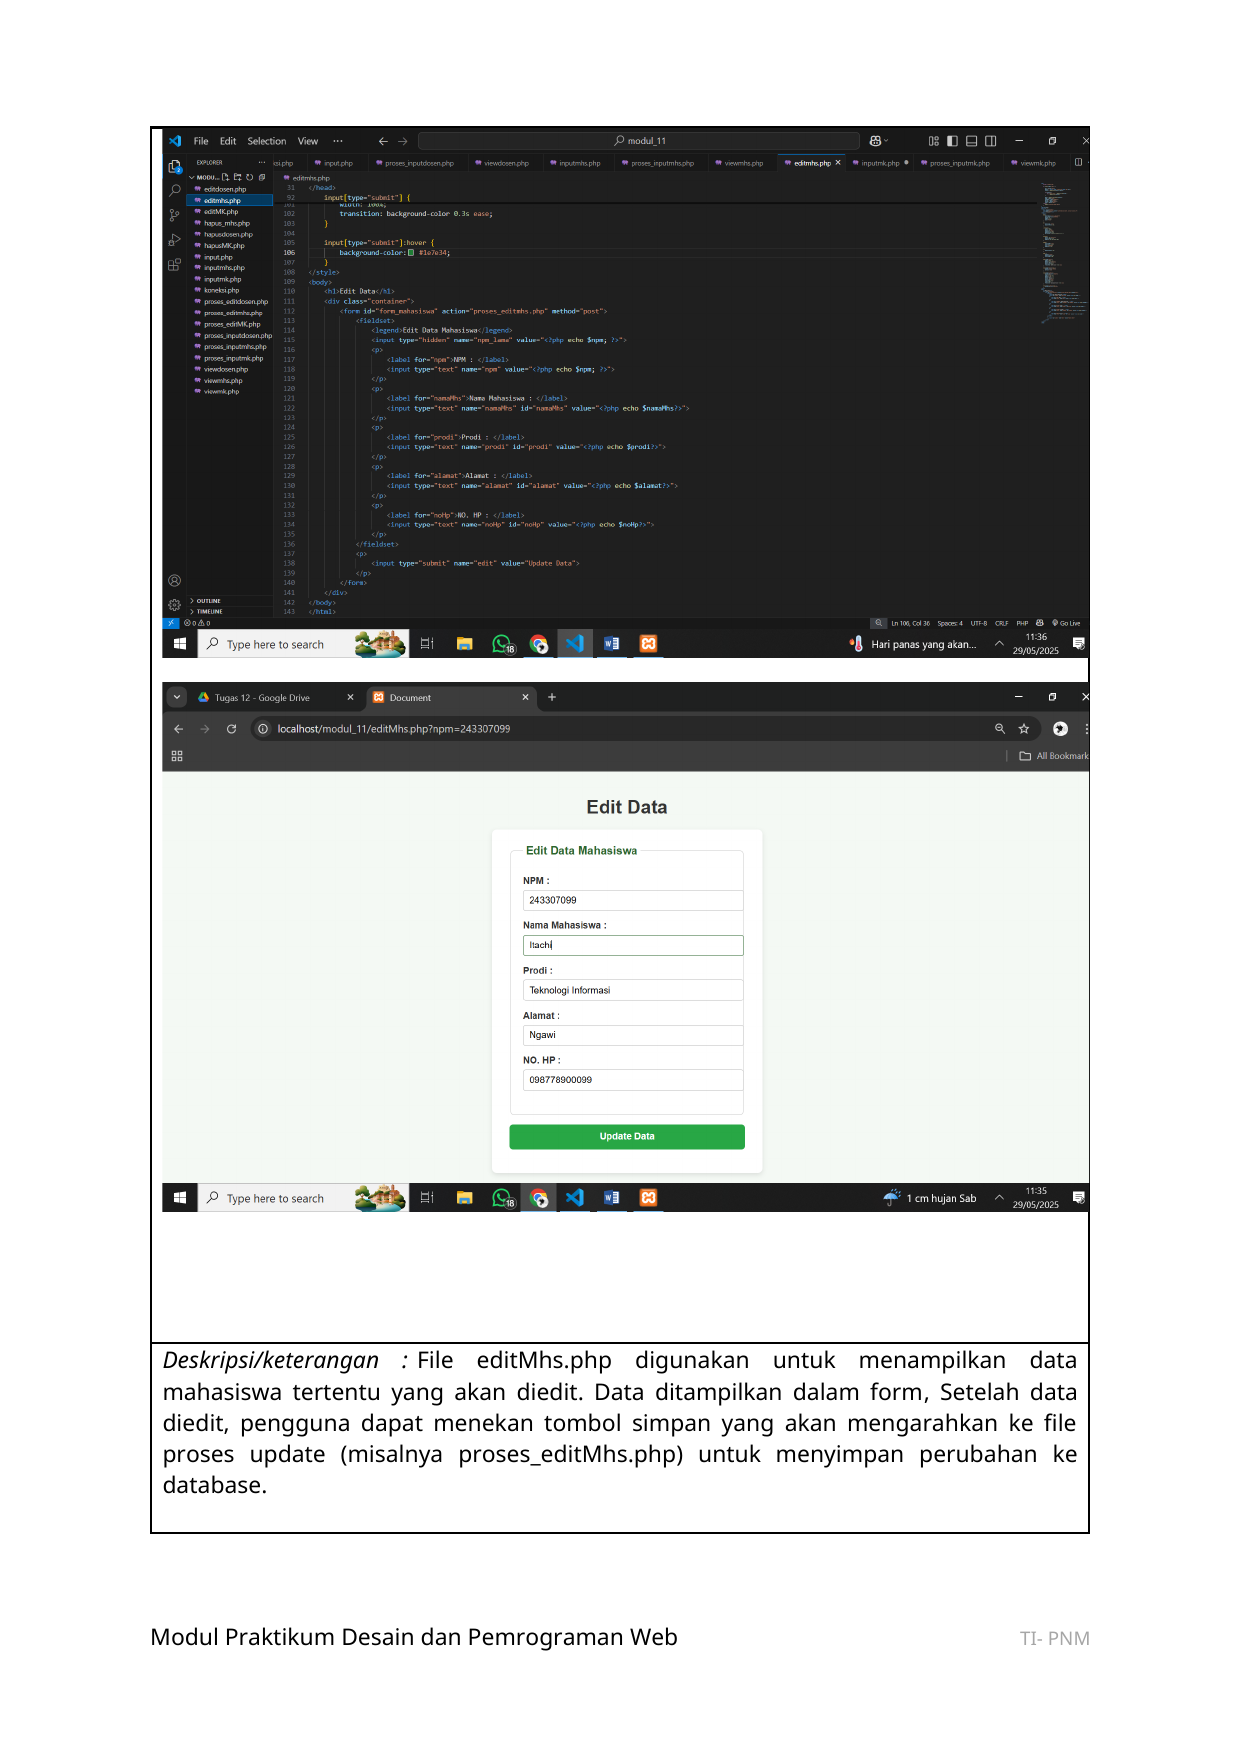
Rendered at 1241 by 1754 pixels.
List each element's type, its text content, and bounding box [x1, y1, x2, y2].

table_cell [152, 129, 1088, 1342]
picture [162, 682, 1090, 1212]
table_cell Deskripsi/keterangan : File editMhs.php digunakan untuk menampilkan data mahasiswa tertentu yang akan diedit. Data ditampilkan dalam form, Setelah data diedit, pengguna dapat menekan tombol simpan yang akan mengarahkan ke file proses update (misalnya proses_editMhs.php) untuk menyimpan perubahan ke database. [152, 1344, 1088, 1532]
picture [162, 128, 1090, 658]
